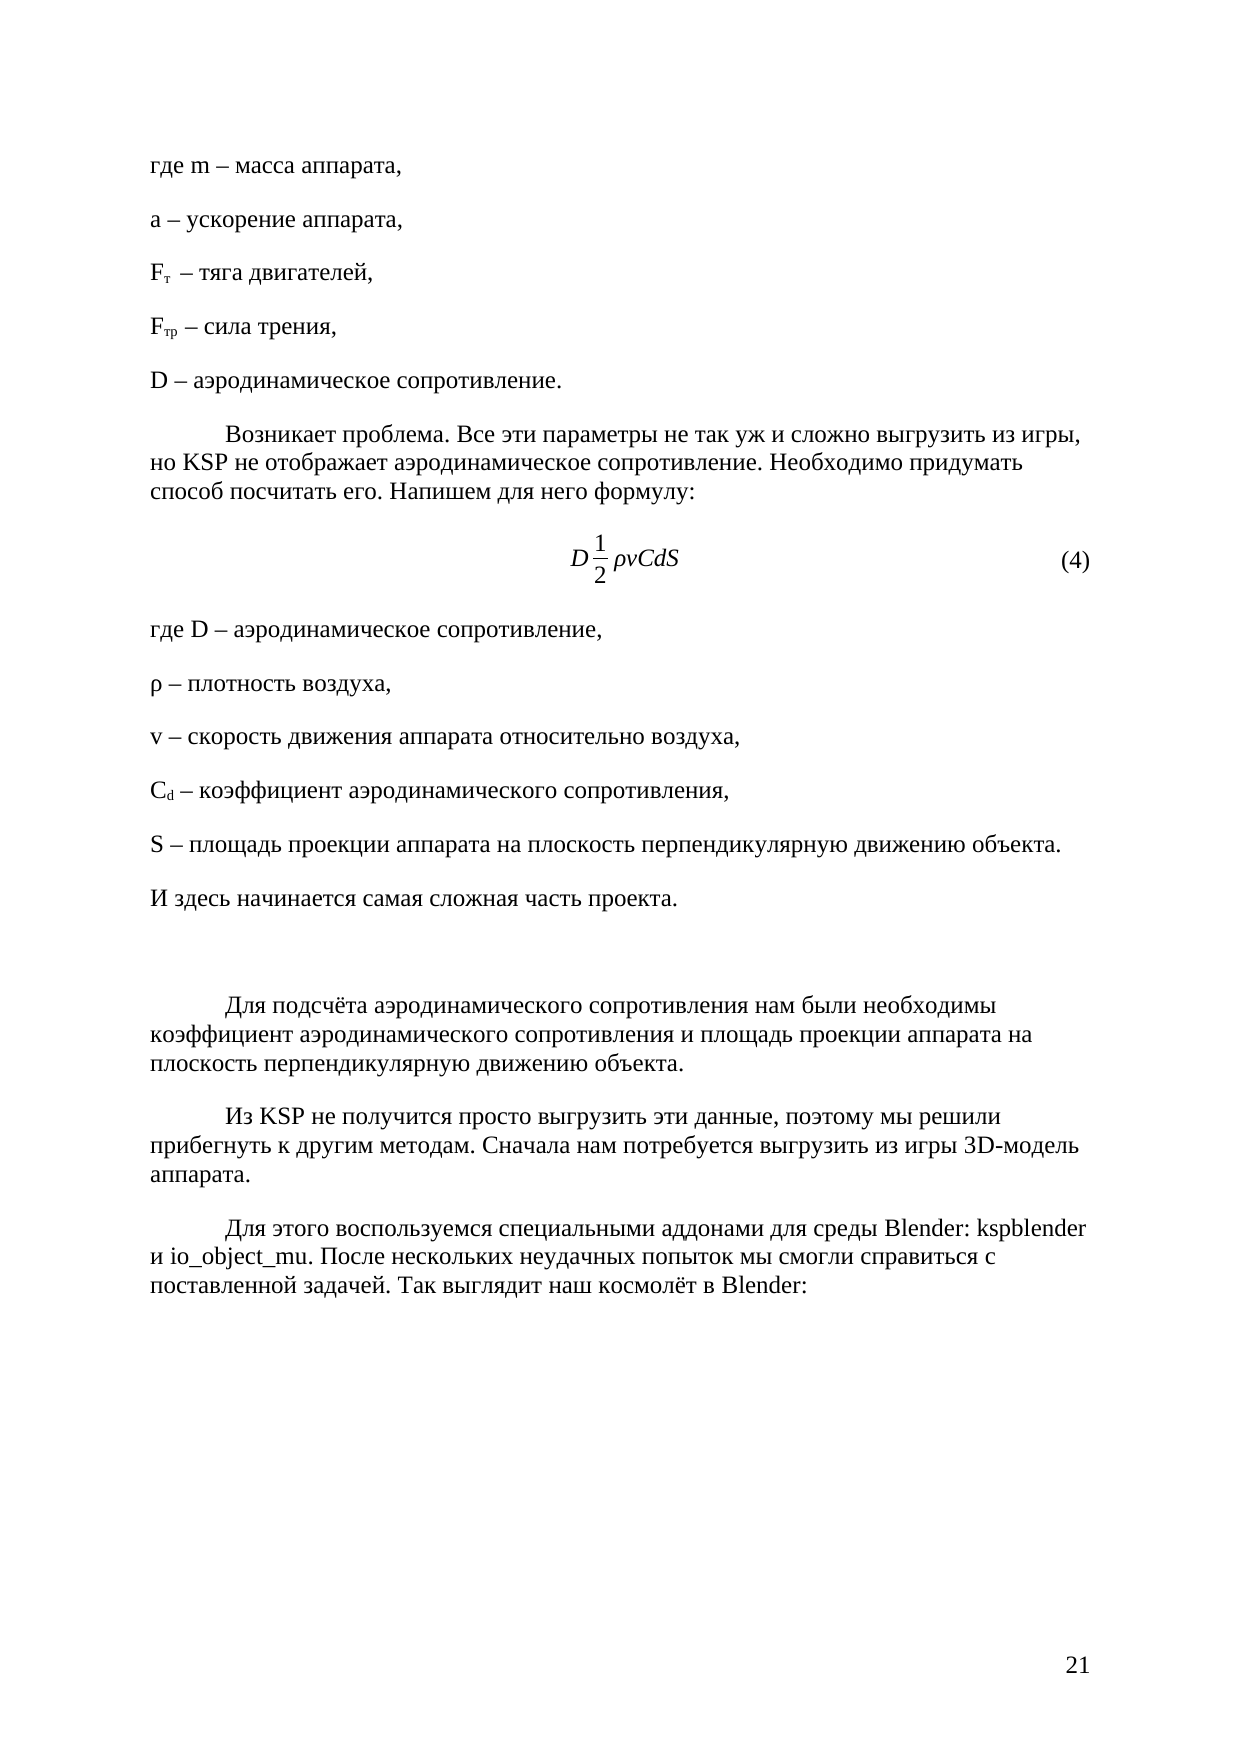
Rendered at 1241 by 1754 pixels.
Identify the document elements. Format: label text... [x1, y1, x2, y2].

text a – ускорение аппарата, [150, 204, 1090, 232]
text И здесь начинается самая сложная часть проекта. [150, 883, 1090, 911]
text Из KSP не получится просто выгрузить эти данные, поэтому мы решили прибегнуть к другим методам. Сначала нам потребуется выгрузить из игры 3D-модель аппарата. [150, 1101, 1090, 1188]
text где D – аэродинамическое сопротивление, [150, 614, 1090, 643]
text ρ – плотность воздуха, [150, 668, 1090, 696]
text Fт – тяга двигателей, [150, 257, 1090, 286]
text S – площадь проекции аппарата на плоскость перпендикулярную движению объекта. [150, 829, 1090, 858]
text Возникает проблема. Все эти параметры не так уж и сложно выгрузить из игры, но KSP не отображает аэродинамическое сопротивление. Необходимо придумать способ посчитать его. Напишем для него формулу: [150, 419, 1090, 505]
text Для этого воспользуемся специальными аддонами для среды Blender: kspblender и io_object_mu. После нескольких неудачных попыток мы смогли справиться с поставленной задачей. Так выглядит наш космолёт в Blender: [150, 1213, 1090, 1299]
text где m – масса аппарата, [150, 150, 1090, 179]
text Fтр – сила трения, [150, 311, 1090, 340]
text v – скорость движения аппарата относительно воздуха, [150, 721, 1090, 750]
text (4) [150, 530, 1090, 589]
text D – аэродинамическое сопротивление. [150, 365, 1090, 394]
text Для подсчёта аэродинамического сопротивления нам были необходимы коэффициент аэродинамического сопротивления и площадь проекции аппарата на плоскость перпендикулярную движению объекта. [150, 990, 1090, 1076]
text Cd – коэффициент аэродинамического сопротивления, [150, 775, 1090, 804]
